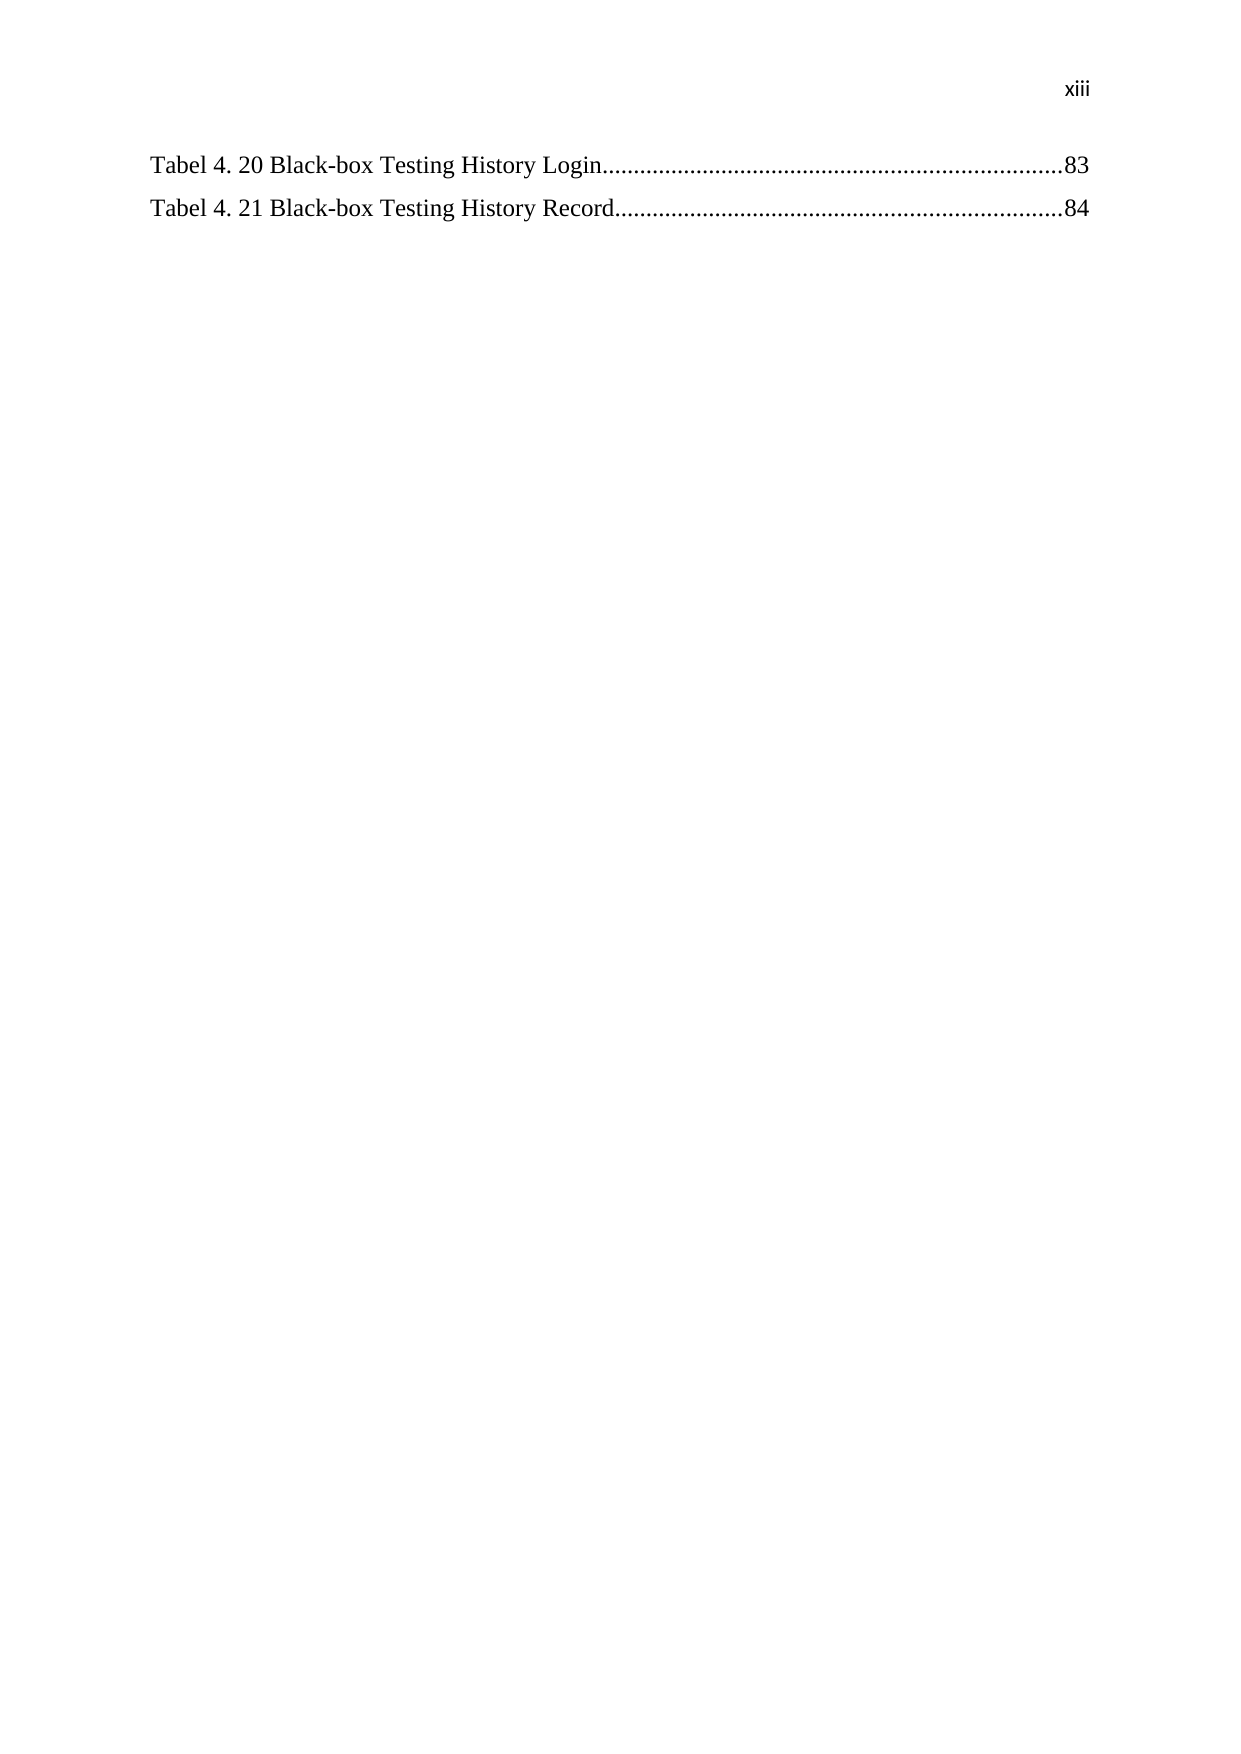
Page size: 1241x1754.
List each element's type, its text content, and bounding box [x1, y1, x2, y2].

text Tabel 4. 20 Black-box Testing History Login 83 [150, 150, 1090, 179]
text Tabel 4. 21 Black-box Testing History Record 84 [150, 193, 1090, 222]
